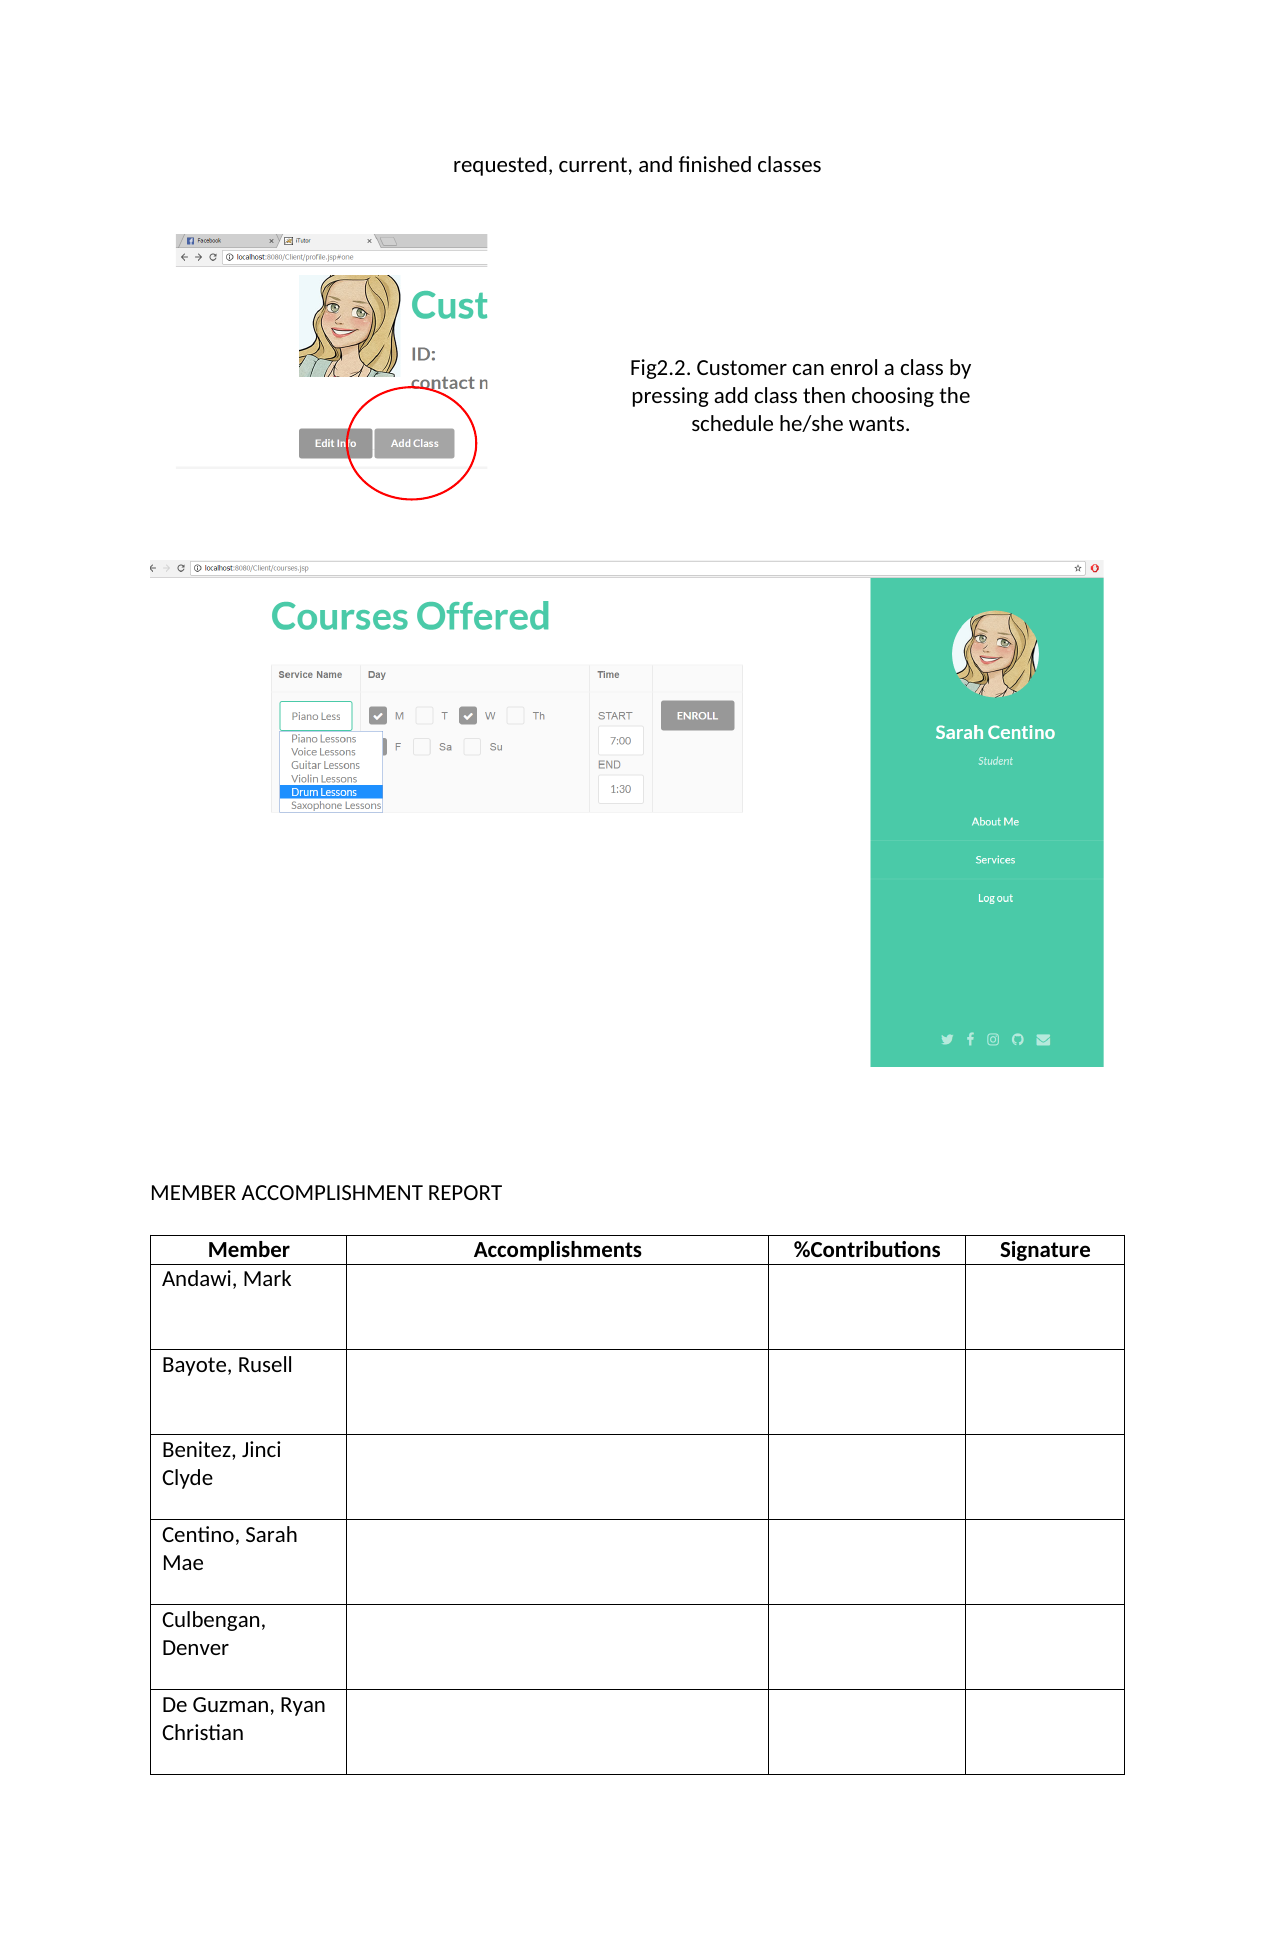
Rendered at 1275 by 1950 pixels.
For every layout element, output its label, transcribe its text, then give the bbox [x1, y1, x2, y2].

table_cell [347, 1520, 768, 1604]
table_cell Andawi, Mark [151, 1265, 346, 1349]
table_cell [347, 1435, 768, 1519]
table_header Signature [966, 1236, 1124, 1263]
table_cell [966, 1435, 1124, 1519]
table_header %Contributions [769, 1236, 965, 1263]
table_cell [769, 1690, 965, 1774]
table_header Member [151, 1236, 346, 1263]
table_cell [347, 1265, 768, 1349]
text requested, current, and finished classes [150, 150, 1125, 178]
table_header Accomplishments [347, 1236, 768, 1263]
table_cell [769, 1435, 965, 1519]
text MEMBER ACCOMPLISHMENT REPORT [150, 1178, 1125, 1206]
table_cell [769, 1350, 965, 1434]
table_cell [769, 1265, 965, 1349]
table_cell Bayote, Rusell [151, 1350, 346, 1434]
picture [150, 234, 1104, 1067]
table_cell [347, 1605, 768, 1689]
table_cell [347, 1350, 768, 1434]
table_cell Culbengan, Denver [151, 1605, 346, 1689]
table_cell De Guzman, Ryan Christian [151, 1690, 346, 1774]
table_cell [966, 1350, 1124, 1434]
table_cell [769, 1605, 965, 1689]
table_cell [769, 1520, 965, 1604]
table_cell Centino, Sarah Mae [151, 1520, 346, 1604]
table_cell Benitez, Jinci Clyde [151, 1435, 346, 1519]
table_cell [966, 1520, 1124, 1604]
table_cell [966, 1605, 1124, 1689]
table_cell [966, 1265, 1124, 1349]
table_cell [966, 1690, 1124, 1774]
table_cell [347, 1690, 768, 1774]
